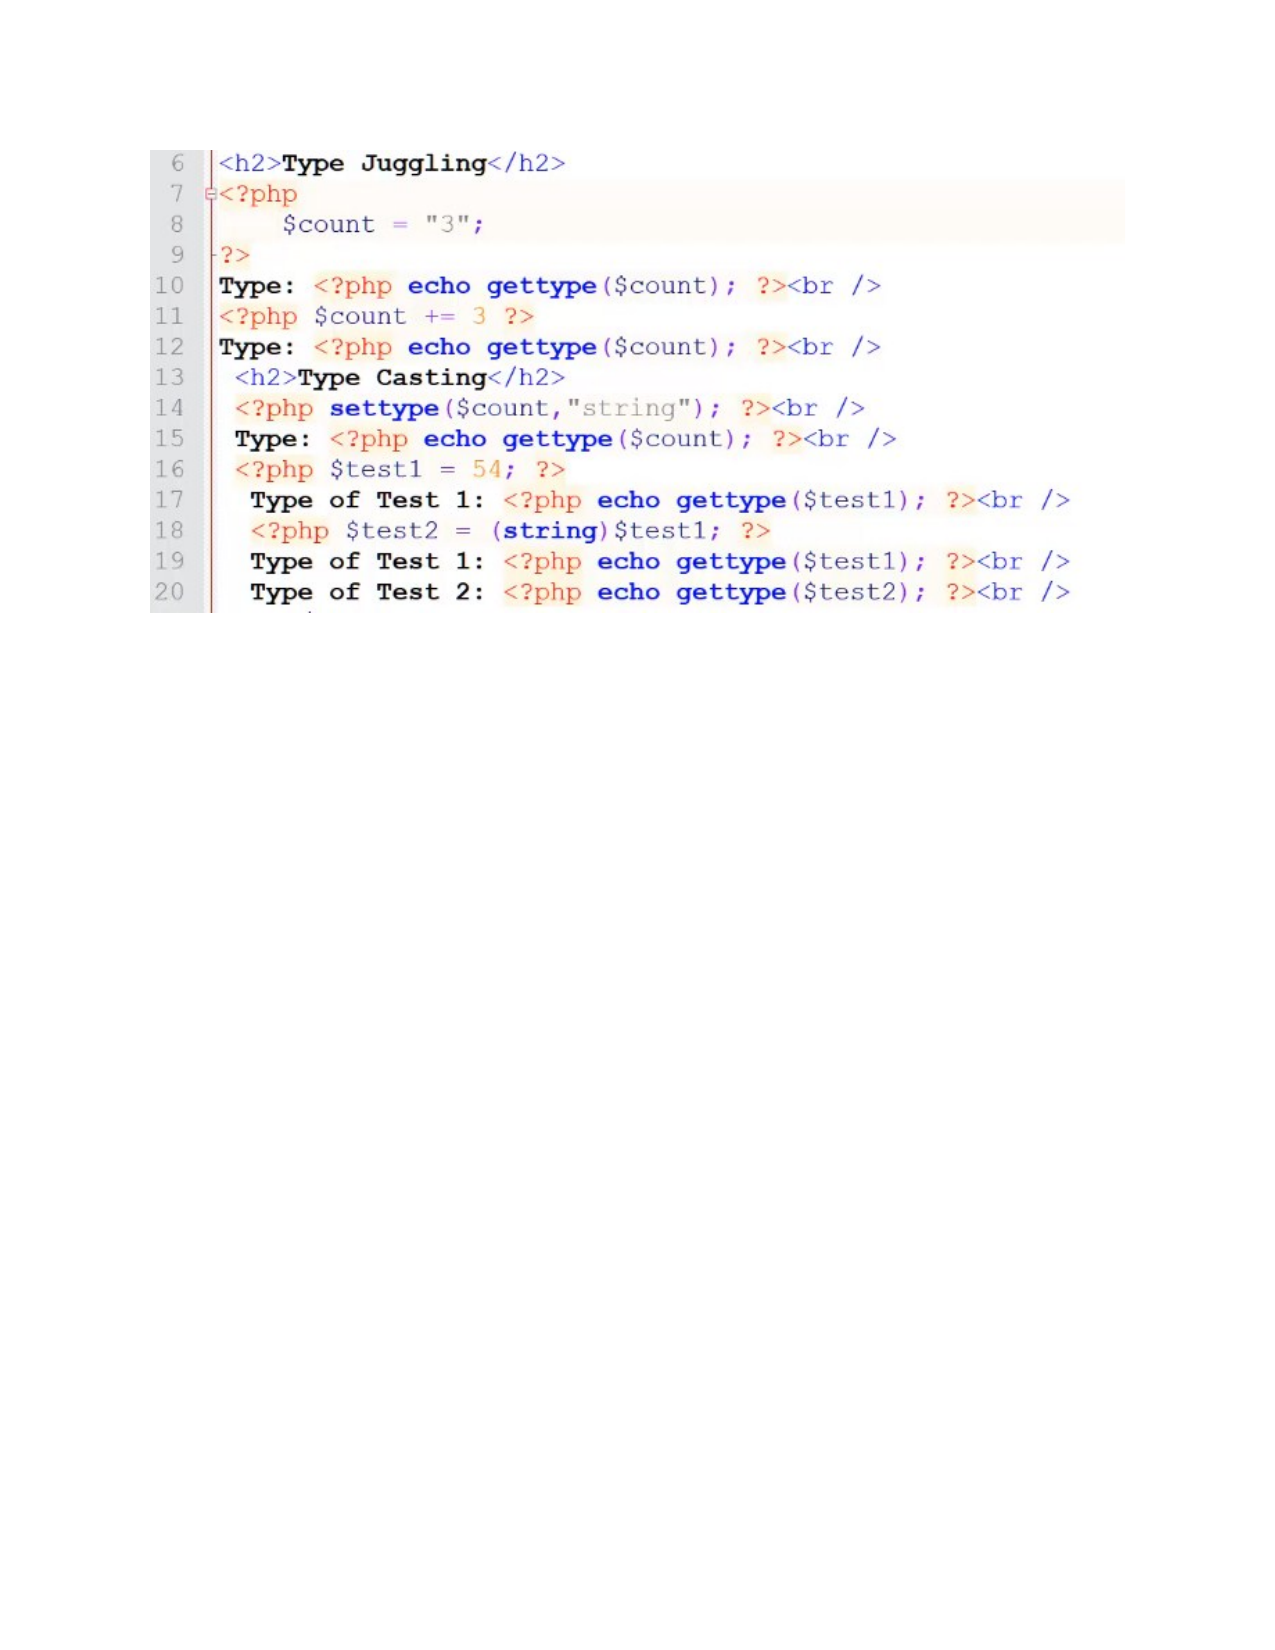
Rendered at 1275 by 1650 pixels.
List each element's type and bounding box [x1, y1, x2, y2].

picture [150, 150, 1125, 613]
